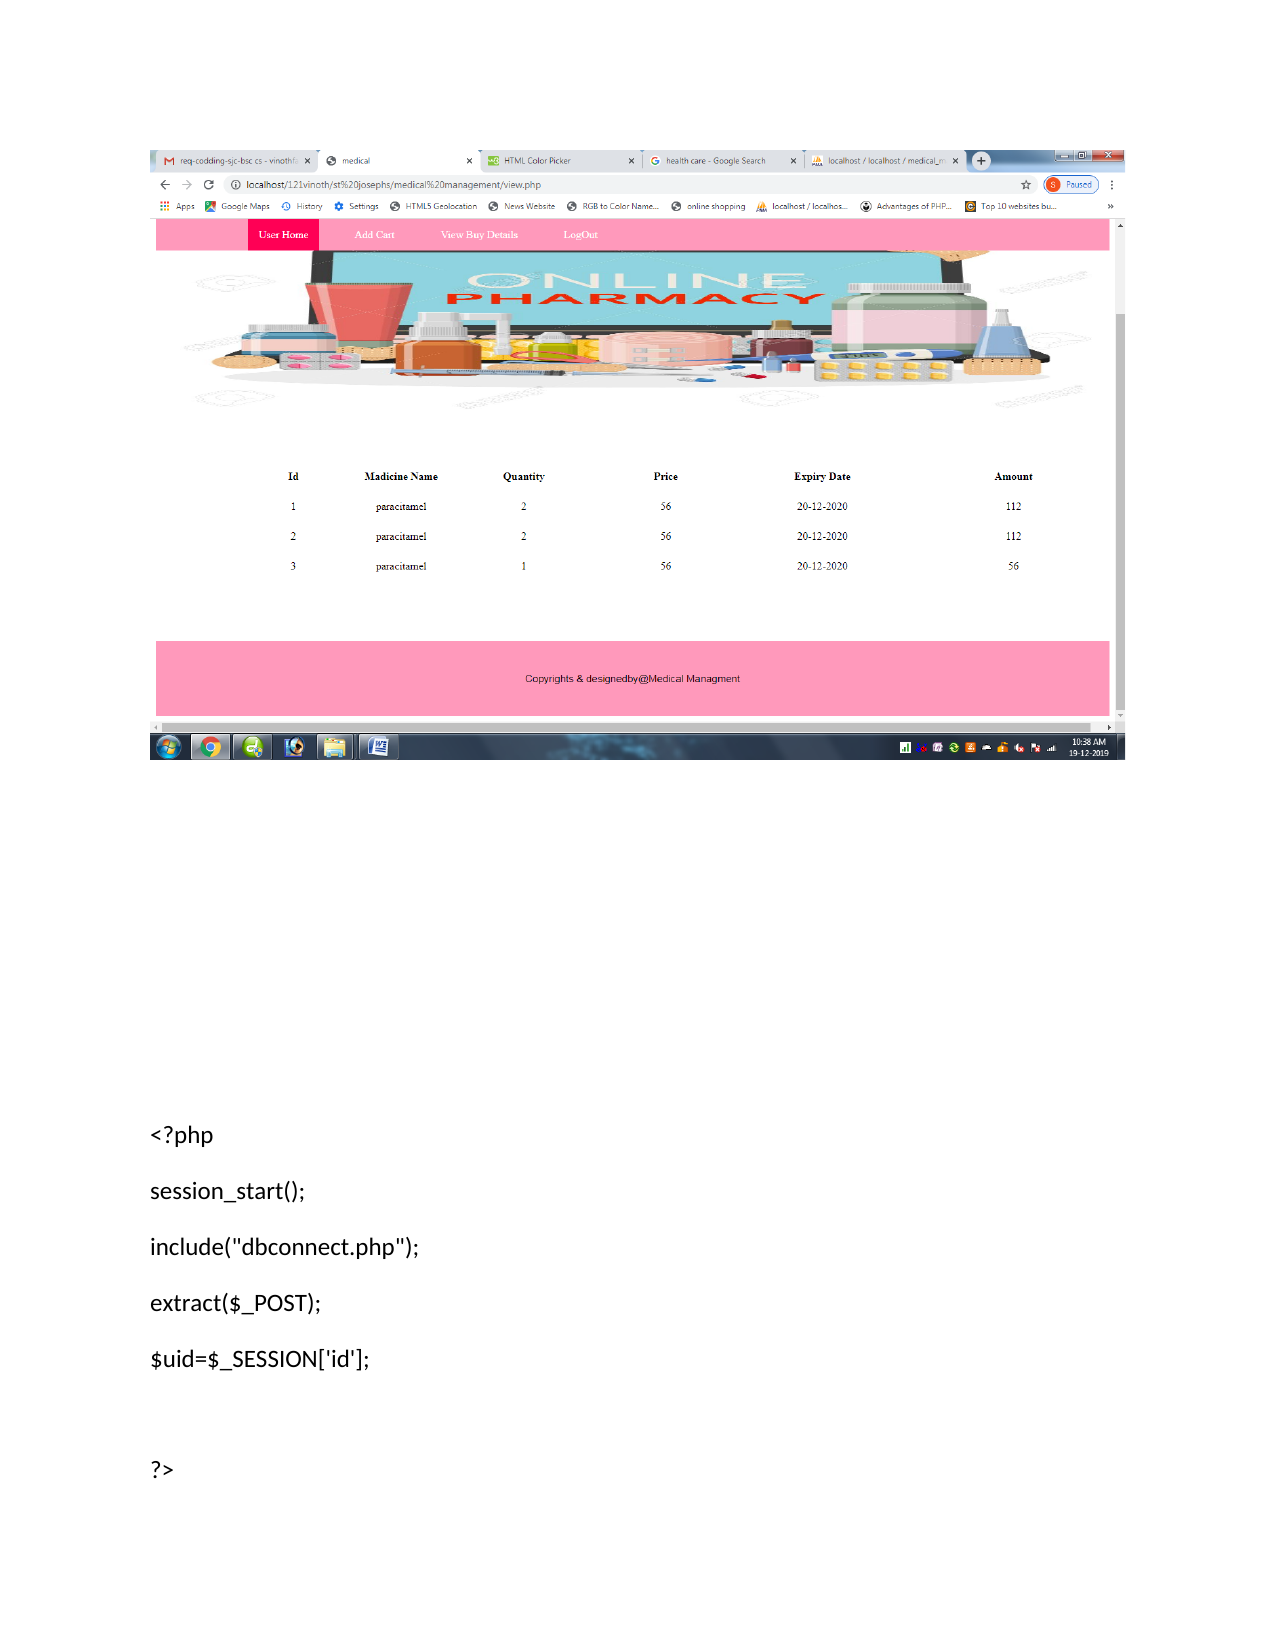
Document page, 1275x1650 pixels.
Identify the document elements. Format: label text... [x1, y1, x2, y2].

text session_start(); [150, 1175, 1125, 1206]
picture [150, 150, 1125, 760]
text $uid=$_SESSION['id']; [150, 1343, 1125, 1373]
text include("dbconnect.php"); [150, 1231, 1125, 1262]
text ?> [150, 1454, 1125, 1485]
text extract($_POST); [150, 1287, 1125, 1317]
text <?php [150, 1119, 1125, 1150]
